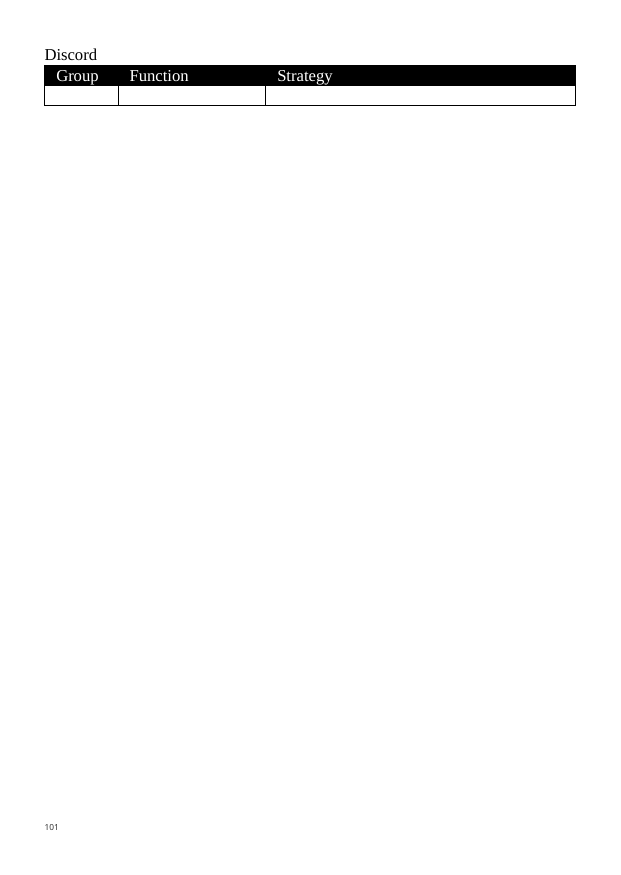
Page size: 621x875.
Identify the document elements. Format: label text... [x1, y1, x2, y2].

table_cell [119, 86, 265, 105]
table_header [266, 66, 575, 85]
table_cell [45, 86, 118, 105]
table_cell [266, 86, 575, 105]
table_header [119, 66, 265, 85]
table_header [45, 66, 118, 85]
text Discord [44, 44, 576, 63]
